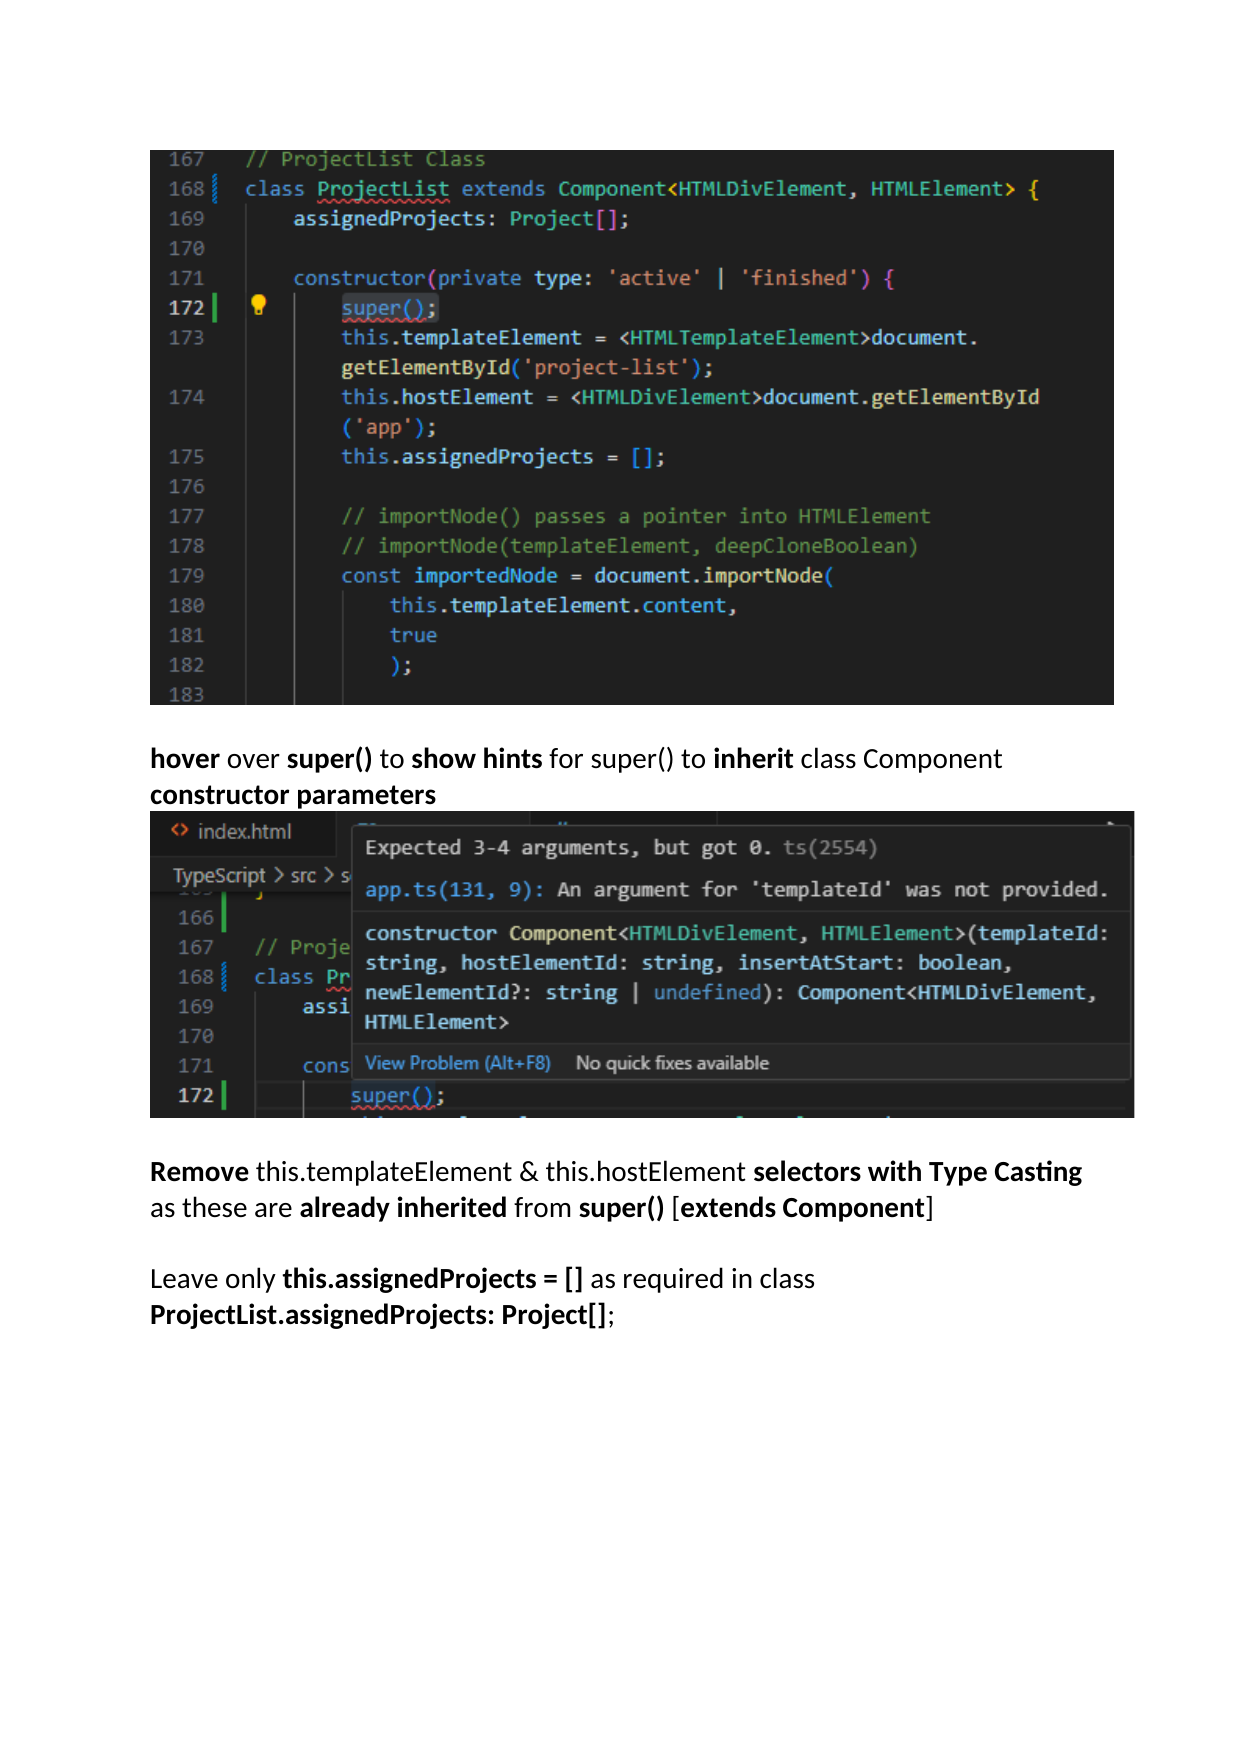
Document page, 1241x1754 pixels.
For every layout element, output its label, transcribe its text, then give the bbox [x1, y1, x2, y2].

text Remove this.templateElement & this.hostElement selectors with Type Casting as these are already inherited from super() [extends Component] [150, 1153, 1090, 1225]
picture [150, 150, 1114, 705]
text hover over super() to show hints for super() to inherit class Component constructor parameters [150, 740, 1090, 811]
picture [150, 811, 1135, 1118]
text Leave only this.assignedProjects = [] as required in class ProjectList.assignedProjects: Project[]; [150, 1260, 1090, 1332]
